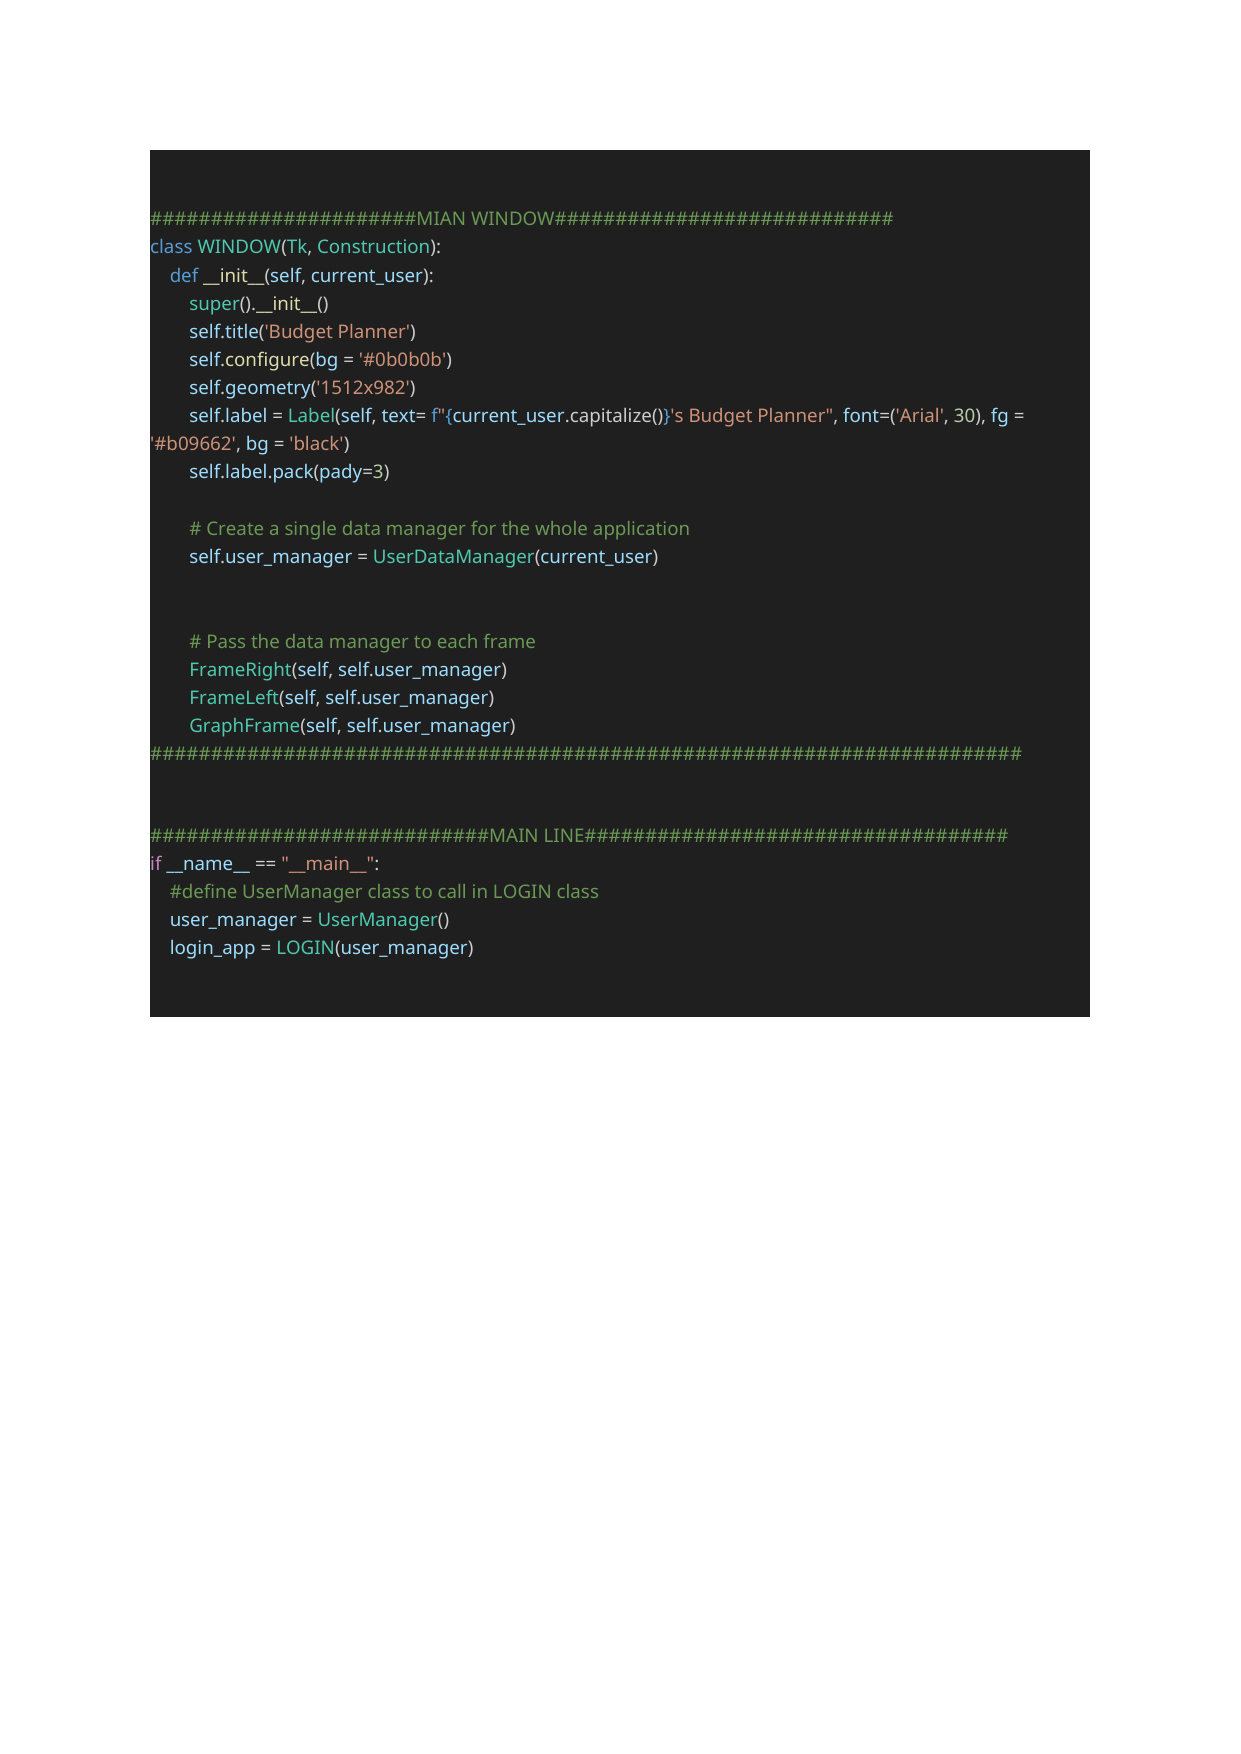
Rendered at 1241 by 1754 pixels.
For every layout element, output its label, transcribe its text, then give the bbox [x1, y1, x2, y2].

text self.label.pack(pady=3) [150, 456, 1090, 484]
text GraphFrame(self, self.user_manager) [150, 710, 1090, 738]
text user_manager = UserManager() [150, 904, 1090, 932]
text self.title('Budget Planner') [150, 316, 1090, 344]
text FrameRight(self, self.user_manager) [150, 654, 1090, 682]
text super().__init__() [150, 287, 1090, 316]
text self.geometry('1512x982') [150, 372, 1090, 400]
text #define UserManager class to call in LOGIN class [150, 876, 1090, 904]
text # Create a single data manager for the whole application [150, 512, 1090, 541]
text def __init__(self, current_user): [150, 259, 1090, 287]
text ############################MAIN LINE################################### [150, 819, 1090, 847]
text login_app = LOGIN(user_manager) [150, 932, 1090, 960]
text FrameLeft(self, self.user_manager) [150, 682, 1090, 710]
text # Pass the data manager to each frame [150, 626, 1090, 654]
text self.configure(bg = '#0b0b0b') [150, 344, 1090, 372]
text ######################MIAN WINDOW############################ [150, 203, 1090, 231]
text self.user_manager = UserDataManager(current_user) [150, 541, 1090, 569]
text class WINDOW(Tk, Construction): [150, 231, 1090, 259]
text ######################################################################## [150, 738, 1090, 766]
text if __name__ == "__main__": [150, 847, 1090, 876]
text self.label = Label(self, text= f"{current_user.capitalize()}'s Budget Planner", font=('Arial', 30), fg = '#b09662', bg = 'black') [150, 400, 1090, 456]
